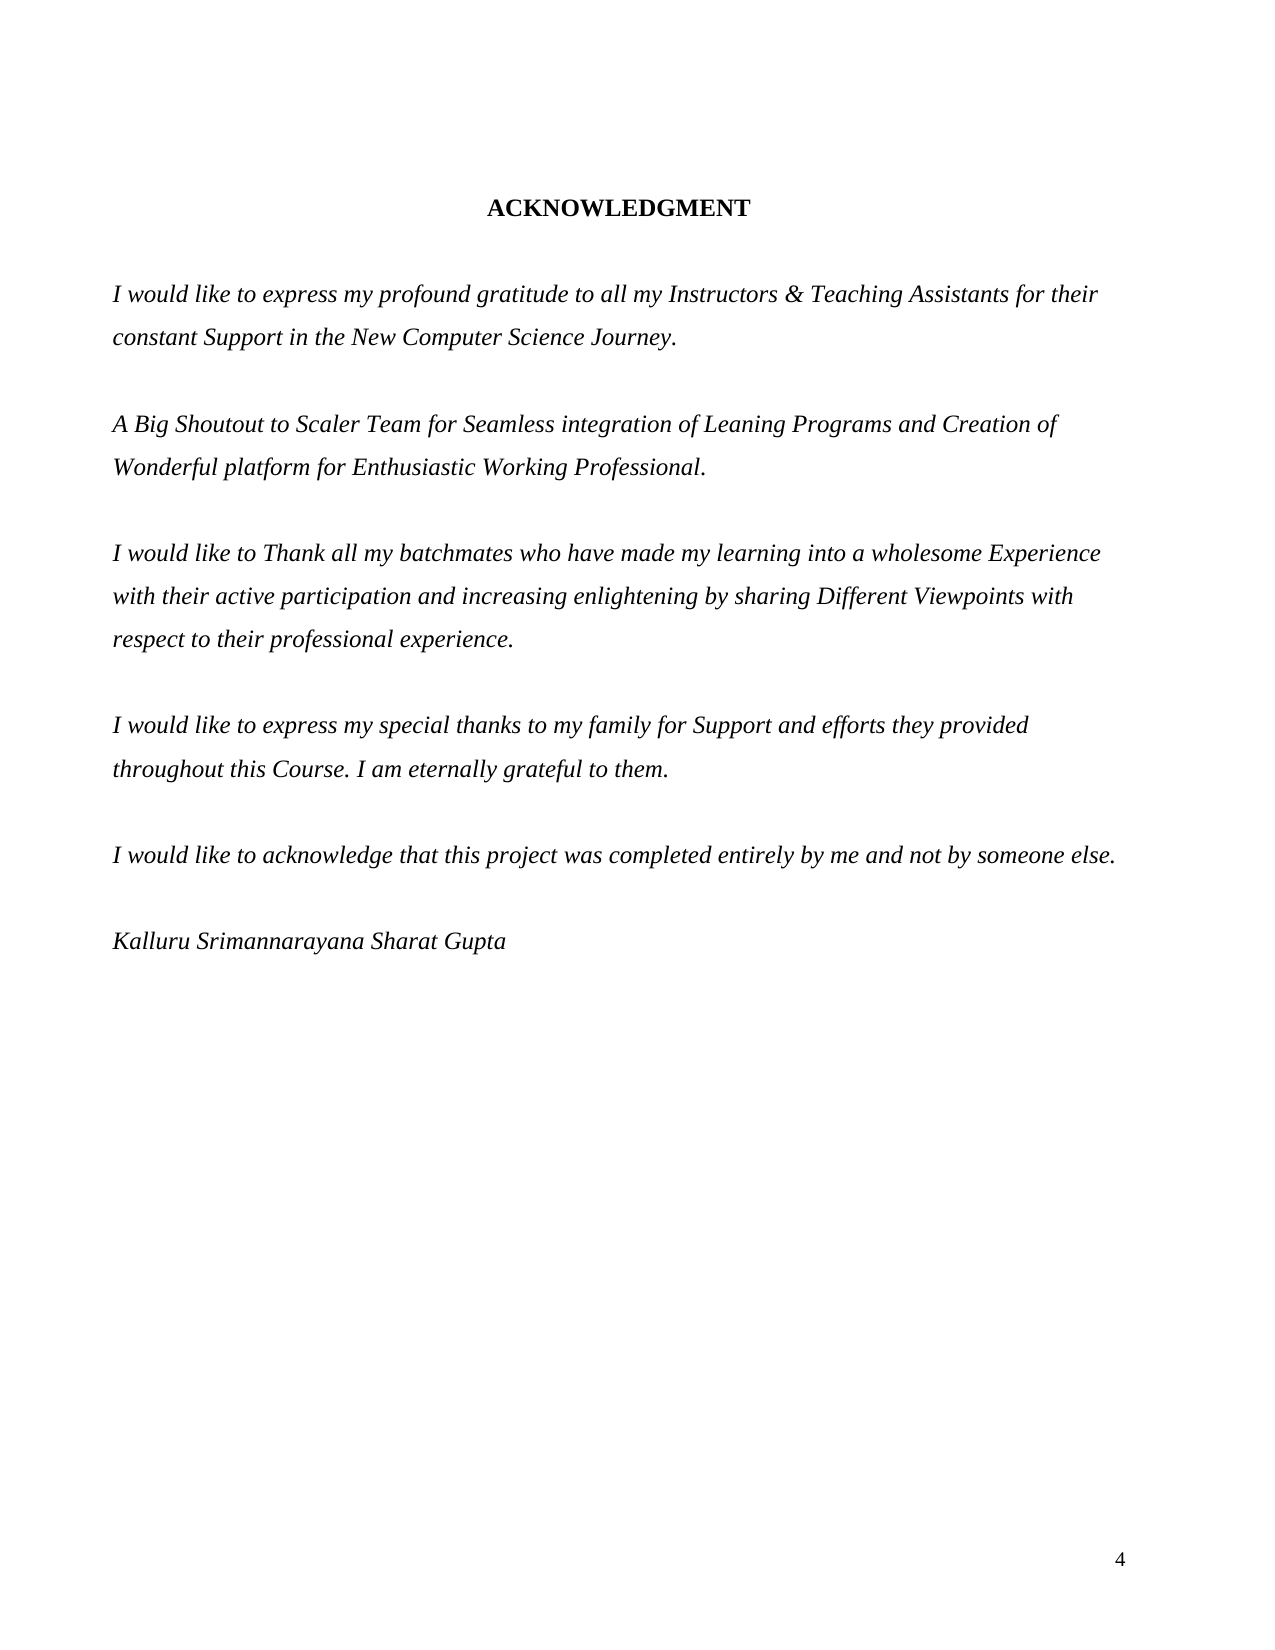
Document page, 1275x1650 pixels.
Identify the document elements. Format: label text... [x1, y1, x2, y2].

text I would like to Thank all my batchmates who have made my learning into a wholesome Experience with their active participation and increasing enlightening by sharing Different Viewpoints with respect to their professional experience. [112, 538, 1125, 653]
text ACKNOWLEDGMENT [112, 193, 1125, 222]
text I would like to express my special thanks to my family for Support and efforts they provided throughout this Course. I am eternally grateful to them. [112, 711, 1125, 782]
text I would like to express my profound gratitude to all my Instructors & Teaching Assistants for their constant Support in the New Computer Science Journey. [112, 279, 1125, 351]
text I would like to acknowledge that this project was completed entirely by me and not by someone else. [112, 840, 1125, 869]
text Kalluru Srimannarayana Sharat Gupta [112, 926, 1125, 955]
text A Big Shoutout to Scaler Team for Seamless integration of Leaning Programs and Creation of Wonderful platform for Enthusiastic Working Professional. [112, 409, 1125, 481]
